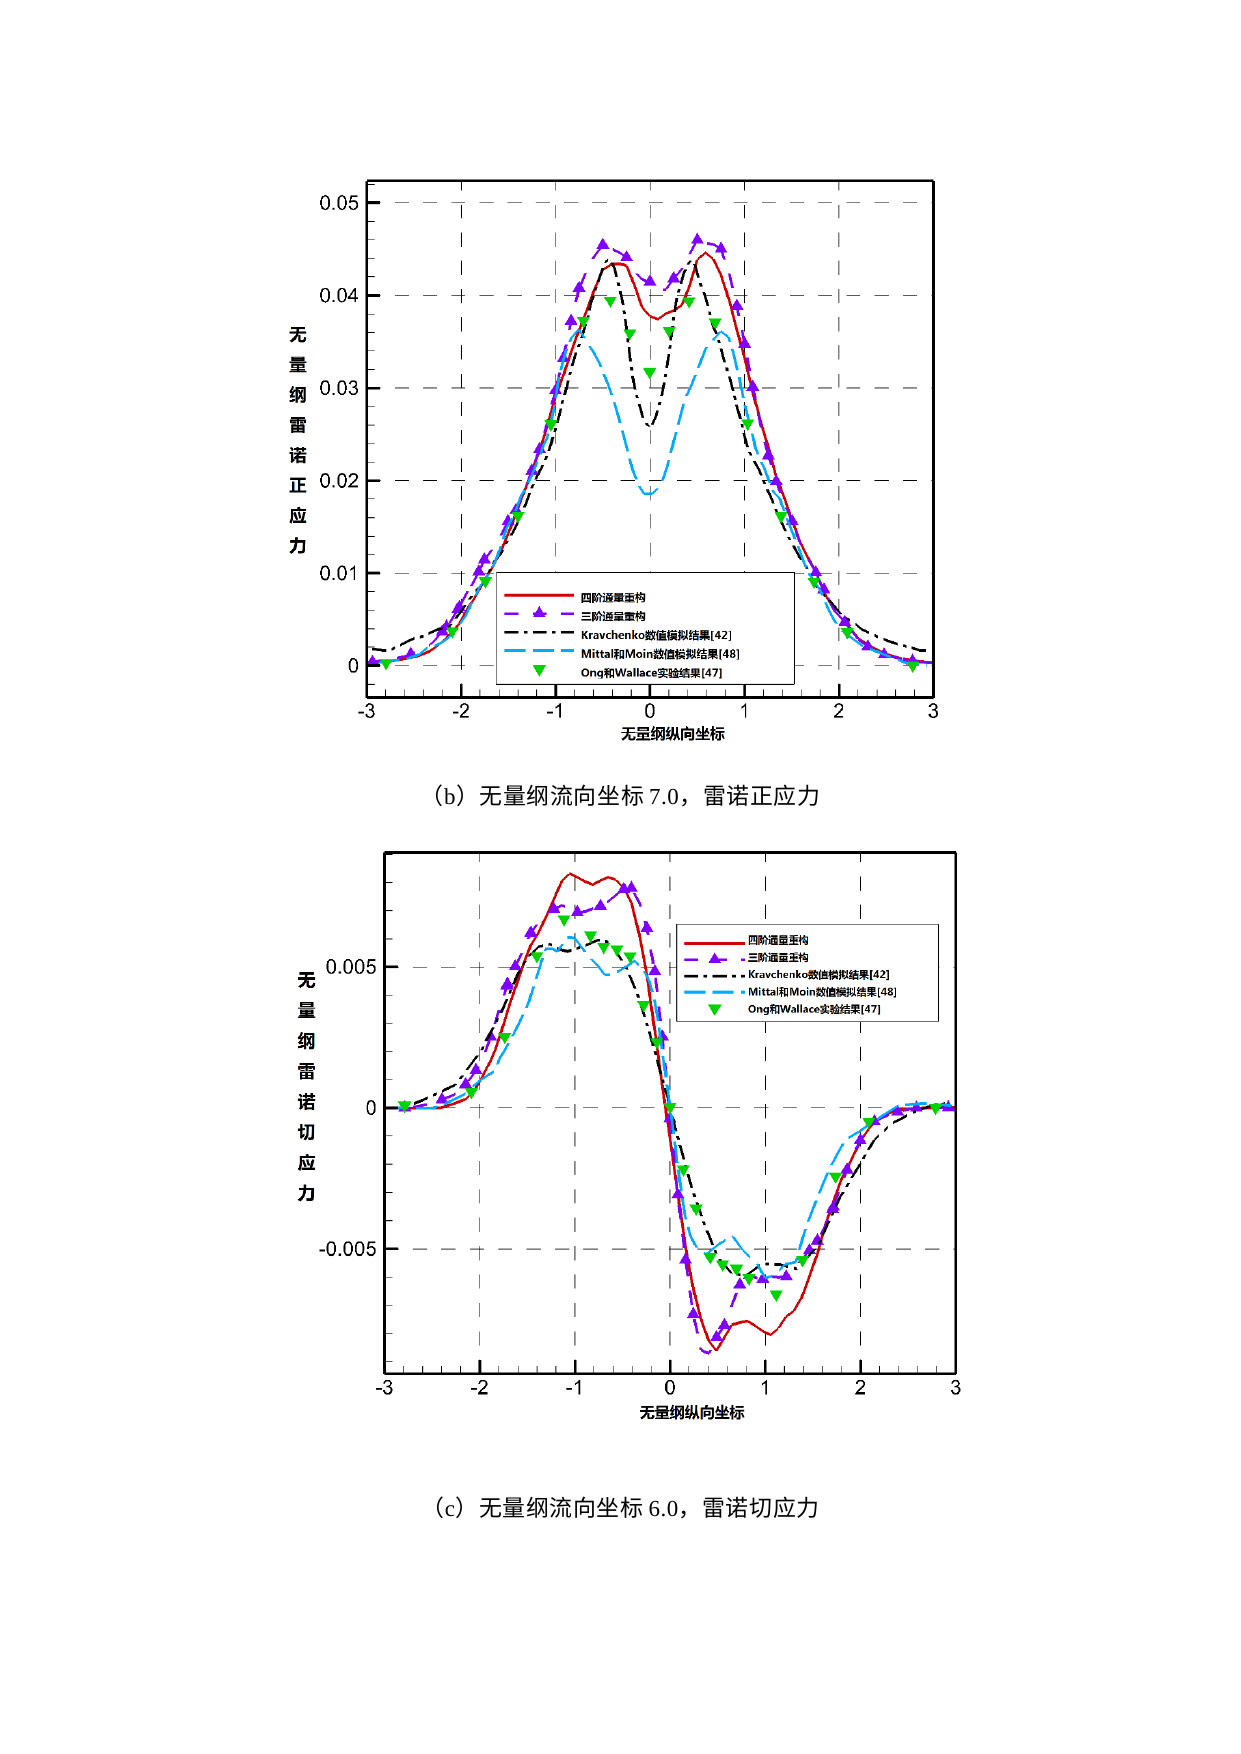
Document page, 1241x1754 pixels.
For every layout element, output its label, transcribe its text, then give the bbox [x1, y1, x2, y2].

picture [293, 835, 977, 1427]
text （b）无量纲流向坐标7.0，雷诺正应力 [187, 777, 1053, 811]
picture [284, 162, 956, 753]
text （c）无量纲流向坐标6.0，雷诺切应力 [187, 1490, 1053, 1523]
